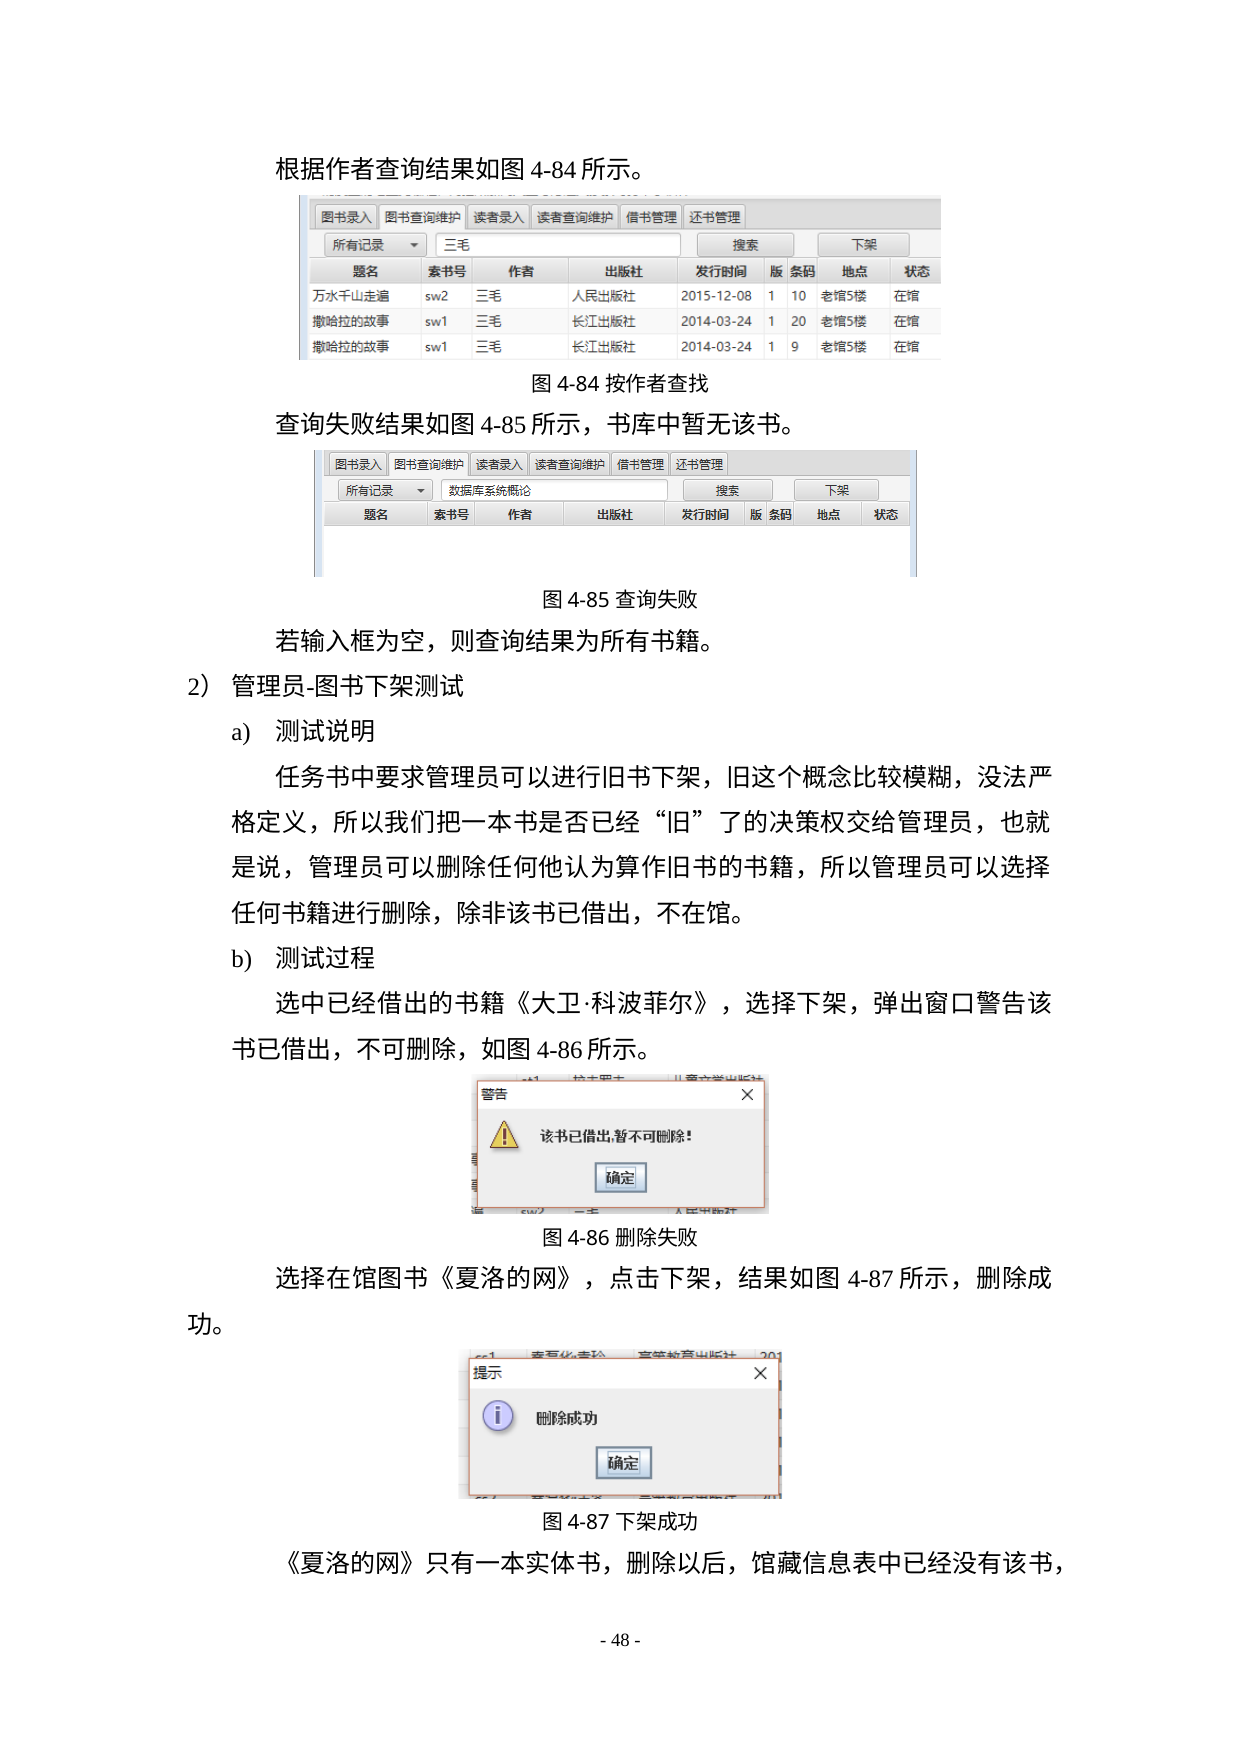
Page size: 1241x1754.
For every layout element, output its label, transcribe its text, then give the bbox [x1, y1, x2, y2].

picture [471, 1074, 769, 1214]
picture [458, 1349, 783, 1499]
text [231, 1543, 1053, 1579]
text 若输入框为空，则查询结果为所有书籍。 [187, 621, 1053, 657]
list 管理员-图书下架测试 [187, 667, 1053, 703]
text 任务书中要求管理员可以进行旧书下架，旧这个概念比较模糊，没法严格定义，所以我们把一本书是否已经“旧”了的决策权交给管理员，也就是说，管理员可以删除任何他认为算作旧书的书籍，所以管理员可以选择任何书籍进行删除，除非该书已借出，不在馆。 [231, 757, 1053, 929]
picture [299, 195, 941, 360]
list 测试说明 [231, 712, 1053, 748]
picture [314, 450, 917, 577]
list 测试过程 [231, 938, 1053, 975]
